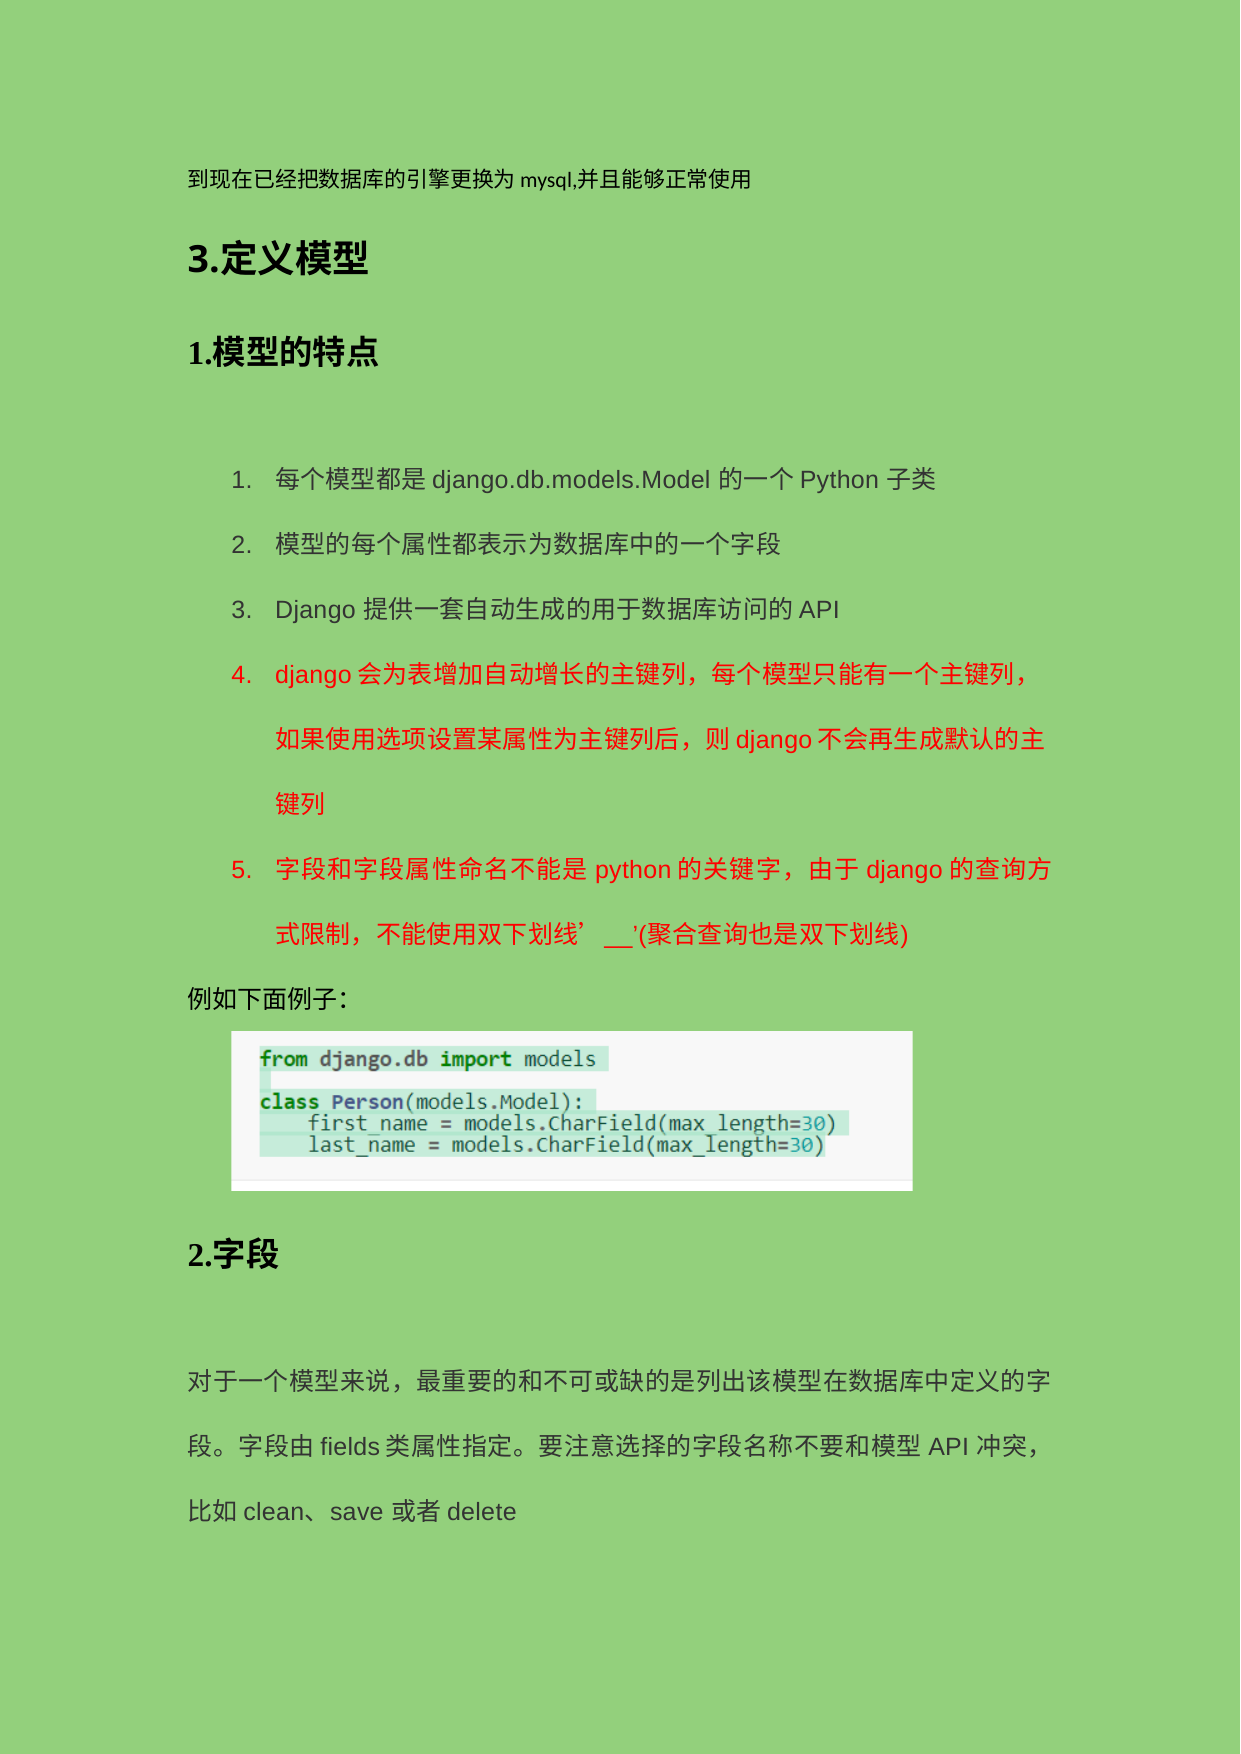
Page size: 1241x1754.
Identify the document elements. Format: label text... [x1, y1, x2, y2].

text 到现在已经把数据库的引擎更换为mysql,并且能够正常使用 [187, 162, 1053, 194]
list Django 提供一套自动生成的用于数据库访问的API [231, 575, 1053, 640]
subtitle 1.模型的特点 [187, 318, 1053, 383]
list 字段和字段属性命名不能是python的关键字，由于django的查询方式限制，不能使用双下划线’__’(聚合查询也是双下划线) [231, 835, 1053, 965]
text 例如下面例子： [187, 965, 1053, 1030]
list django会为表增加自动增长的主键列，每个模型只能有一个主键列，如果使用选项设置某属性为主键列后，则django不会再生成默认的主键列 [231, 640, 1053, 835]
list 模型的每个属性都表示为数据库中的一个字段 [231, 510, 1053, 575]
picture [231, 1031, 913, 1191]
list 每个模型都是django.db.models.Model 的一个Python 子类 [231, 445, 1053, 510]
text 对于一个模型来说，最重要的和不可或缺的是列出该模型在数据库中定义的字段。字段由fields类属性指定。要注意选择的字段名称不要和模型 API 冲突，比如clean、save 或者delete [187, 1347, 1053, 1542]
subtitle 3.定义模型 [187, 224, 1053, 289]
subtitle 2.字段 [187, 1219, 1053, 1284]
